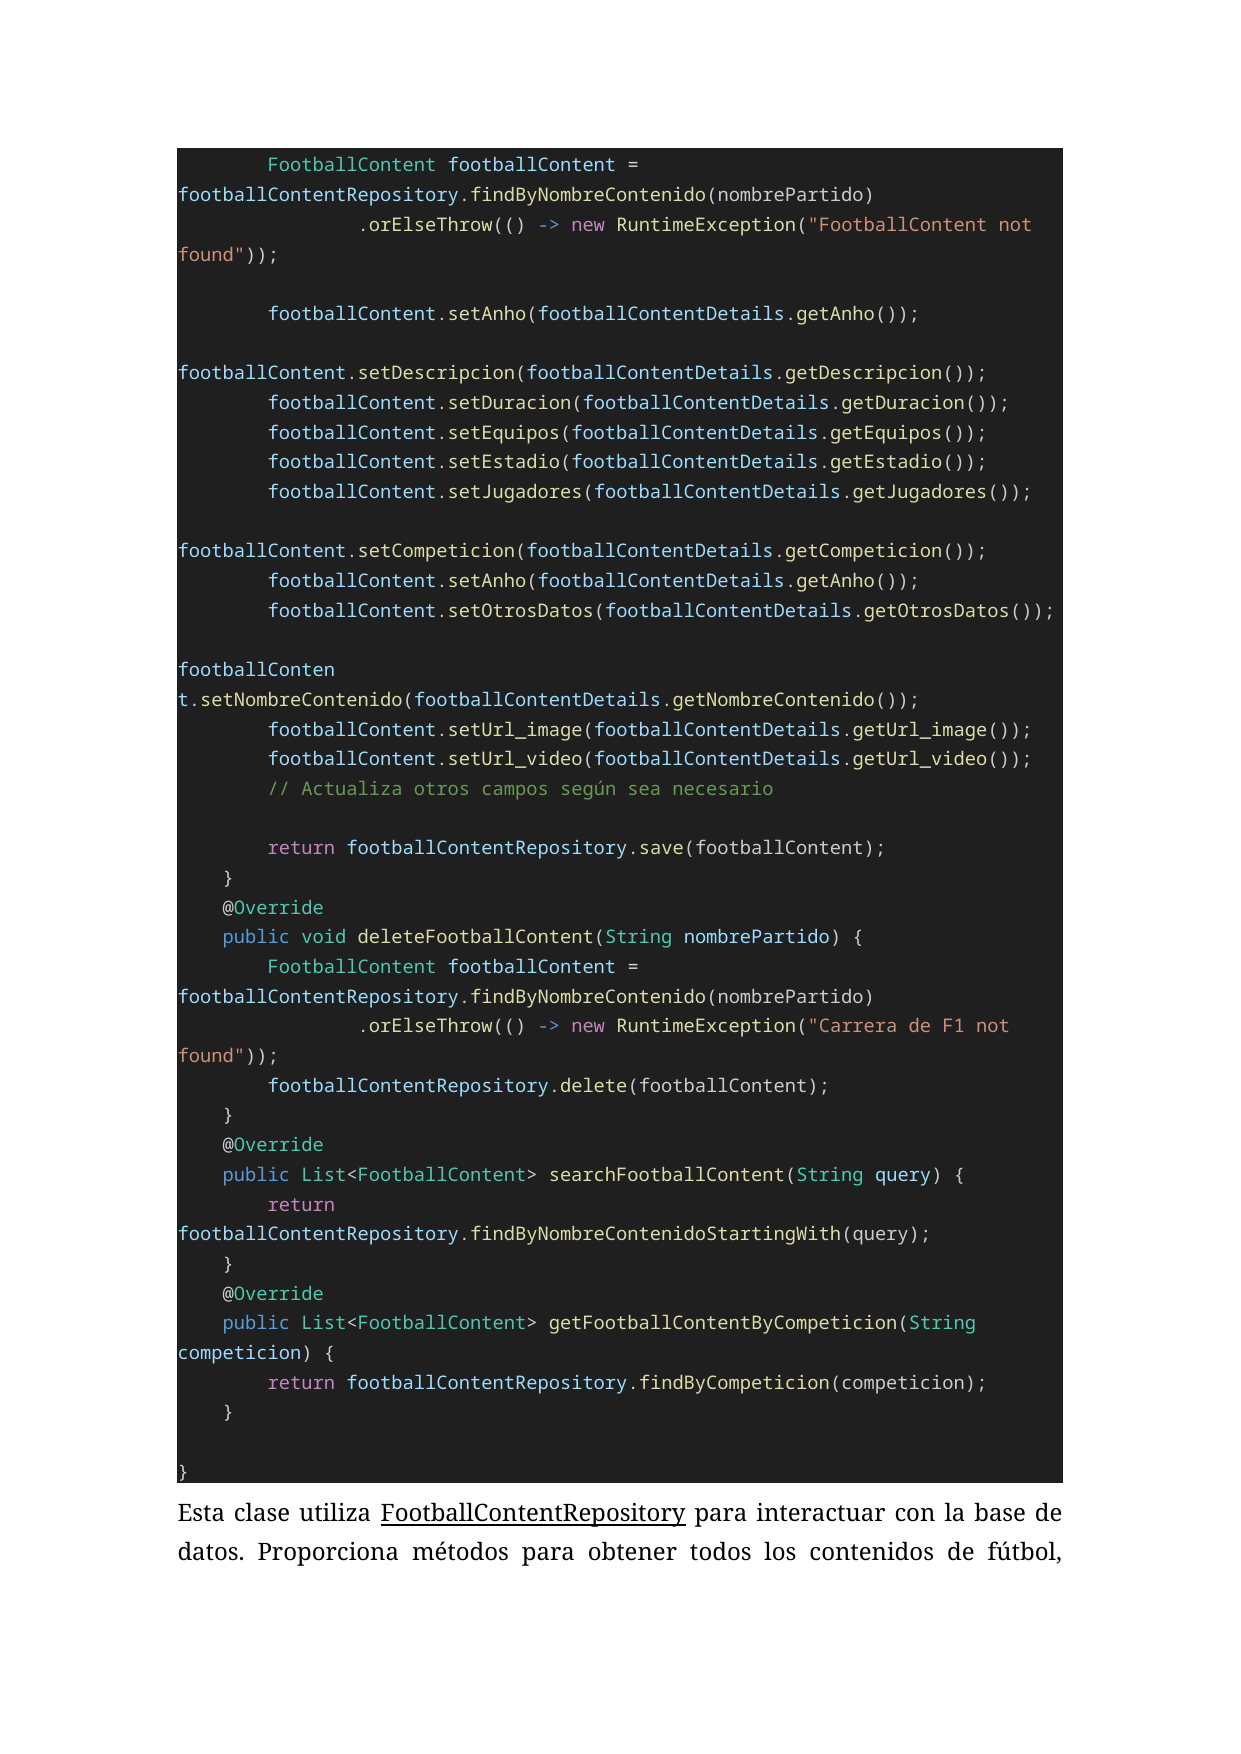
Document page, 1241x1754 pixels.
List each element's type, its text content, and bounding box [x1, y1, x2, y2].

text footballContent.setNombreContenido(footballContentDetails.getNombreContenido()); [177, 623, 1063, 712]
text return footballContentRepository.findByNombreContenidoStartingWith(query); [177, 1187, 1063, 1246]
text @Override [177, 1127, 1063, 1157]
text footballContentRepository.delete(footballContent); [177, 1068, 1063, 1098]
text footballContent.setUrl_video(footballContentDetails.getUrl_video()); [177, 741, 1063, 771]
text .orElseThrow(() -> new RuntimeException("Carrera de F1 not found")); [177, 1008, 1063, 1068]
text footballContent.setAnho(footballContentDetails.getAnho()); [177, 296, 1063, 326]
text // Actualiza otros campos según sea necesario [177, 771, 1063, 801]
text footballContent.setJugadores(footballContentDetails.getJugadores()); [177, 474, 1063, 504]
text .orElseThrow(() -> new RuntimeException("FootballContent not found")); [177, 207, 1063, 266]
text } [177, 1098, 1063, 1127]
text footballContent.setUrl_image(footballContentDetails.getUrl_image()); [177, 712, 1063, 741]
text footballContent.setDescripcion(footballContentDetails.getDescripcion()); [177, 326, 1063, 385]
text } [177, 1454, 1063, 1483]
text footballContent.setDuracion(footballContentDetails.getDuracion()); [177, 385, 1063, 415]
text public void deleteFootballContent(String nombrePartido) { [177, 919, 1063, 949]
text footballContent.setEquipos(footballContentDetails.getEquipos()); [177, 415, 1063, 444]
text public List<FootballContent> getFootballContentByCompeticion(String competicion) { [177, 1305, 1063, 1365]
text footballContent.setCompeticion(footballContentDetails.getCompeticion()); [177, 504, 1063, 563]
text footballContent.setEstadio(footballContentDetails.getEstadio()); [177, 444, 1063, 474]
text } [177, 860, 1063, 890]
text FootballContent footballContent = footballContentRepository.findByNombreContenido(nombrePartido) [177, 148, 1063, 207]
text } [177, 1394, 1063, 1424]
text footballContent.setAnho(footballContentDetails.getAnho()); [177, 563, 1063, 593]
text } [177, 1246, 1063, 1276]
text @Override [177, 890, 1063, 919]
text FootballContent footballContent = footballContentRepository.findByNombreContenido(nombrePartido) [177, 949, 1063, 1008]
text footballContent.setOtrosDatos(footballContentDetails.getOtrosDatos()); [177, 593, 1063, 623]
text return footballContentRepository.findByCompeticion(competicion); [177, 1365, 1063, 1394]
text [177, 1496, 1063, 1568]
text return footballContentRepository.save(footballContent); [177, 830, 1063, 860]
text public List<FootballContent> searchFootballContent(String query) { [177, 1157, 1063, 1187]
text @Override [177, 1276, 1063, 1305]
